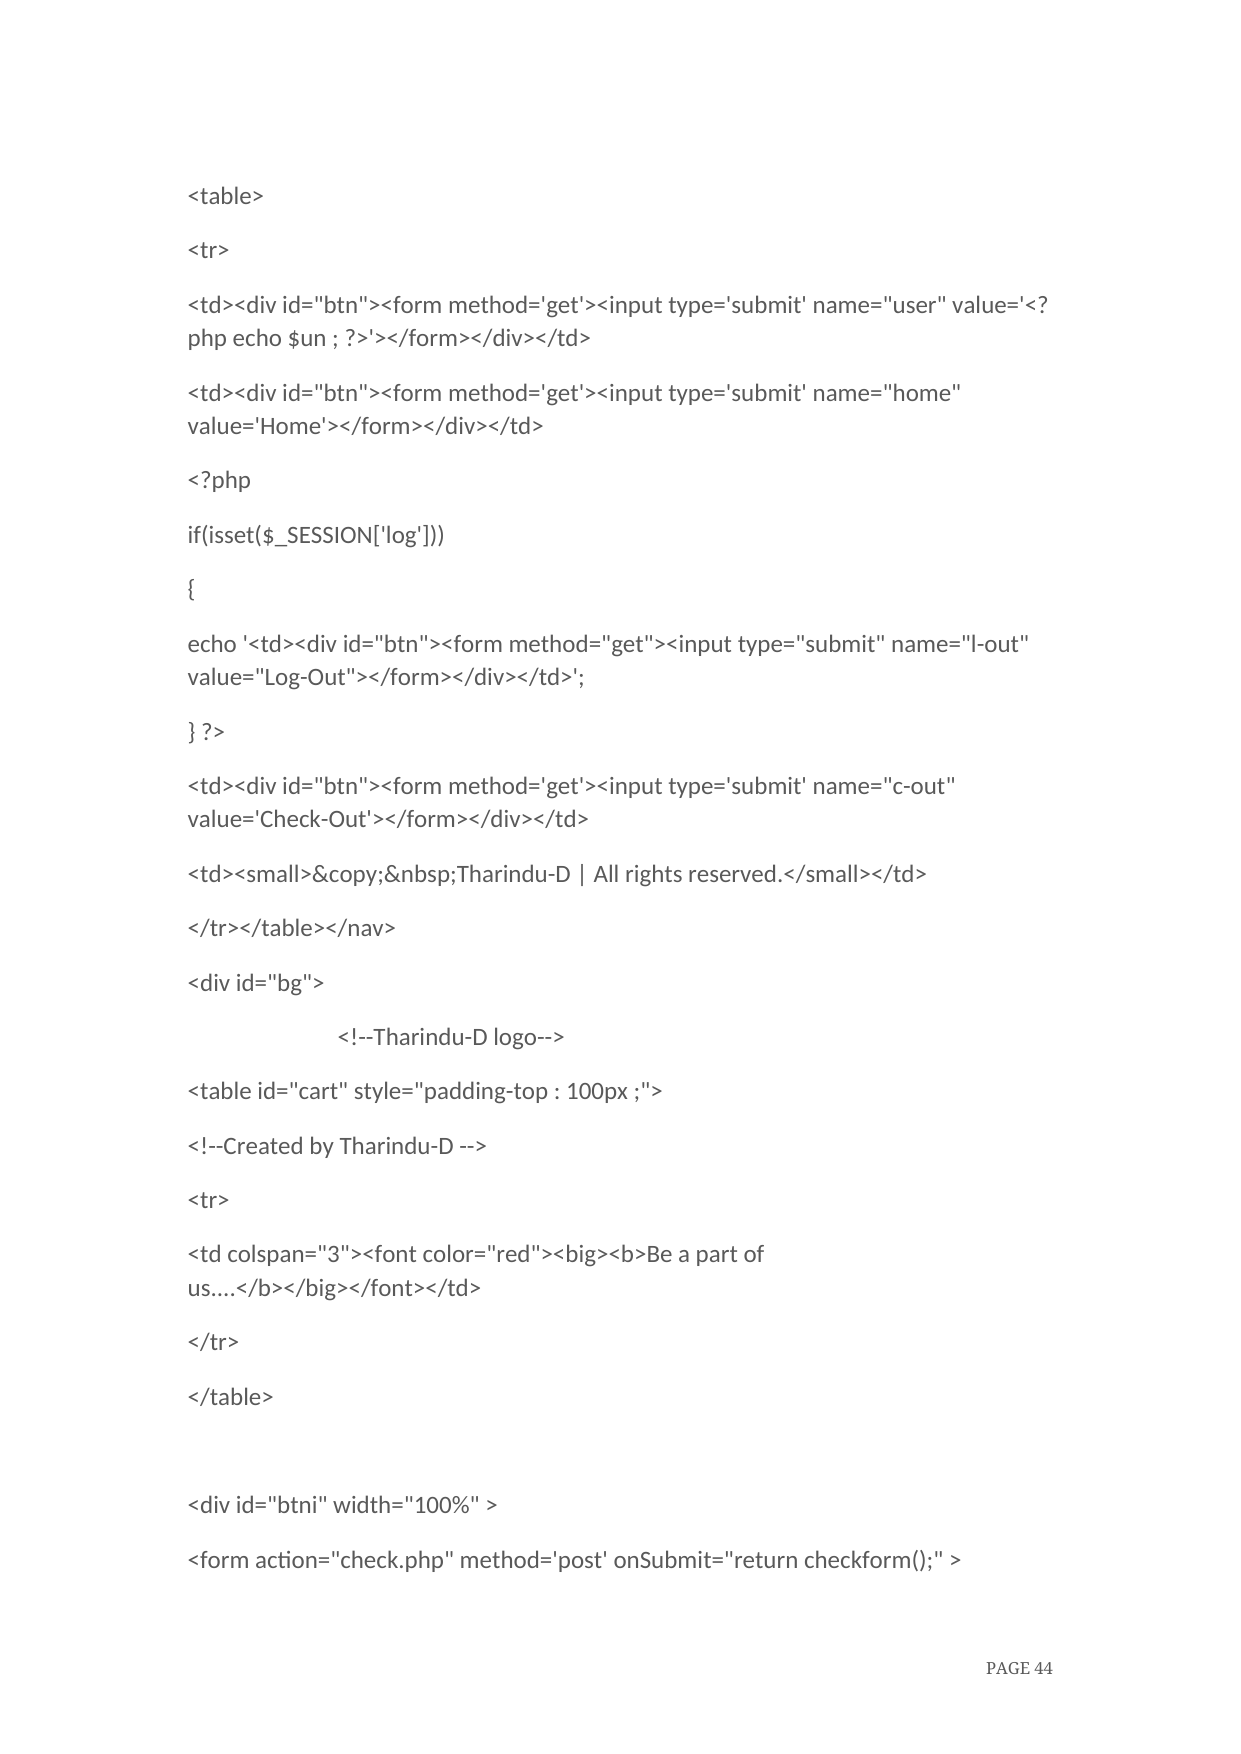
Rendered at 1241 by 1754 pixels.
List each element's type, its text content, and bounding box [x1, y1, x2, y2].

text <td><div id="btn"><form method='get'><input type='submit' name="home" value='Home'></form></div></td> [187, 377, 1053, 441]
text <!--Created by Tharindu-D --> [187, 1130, 1053, 1160]
text <td><div id="btn"><form method='get'><input type='submit' name="c-out" value='Check-Out'></form></div></td> [187, 770, 1053, 834]
text <td><div id="btn"><form method='get'><input type='submit' name="user" value='<?php echo $un ; ?>'></form></div></td> [187, 289, 1053, 353]
text <td colspan="3"><font color="red"><big><b>Be a part of us....</b></big></font></td> [187, 1238, 1053, 1303]
text <td><small>&copy;&nbsp;Tharindu-D | All rights reserved.</small></td> [187, 858, 1053, 888]
text <tr> [187, 234, 1053, 265]
text </tr></table></nav> [187, 912, 1053, 943]
text <?php [187, 464, 1053, 495]
text if(isset($_SESSION['log'])) [187, 519, 1053, 549]
text } ?> [187, 716, 1053, 746]
text </table> [187, 1381, 1053, 1411]
text <table id="cart" style="padding-top : 100px ;"> [187, 1075, 1053, 1106]
text <table> [187, 180, 1053, 211]
text <tr> [187, 1184, 1053, 1215]
text { [187, 573, 1053, 604]
text <div id="btni" width="100%" > [187, 1489, 1053, 1520]
text </tr> [187, 1326, 1053, 1357]
text <form action="check.php" method='post' onSubmit="return checkform();" > [187, 1544, 1053, 1574]
text echo '<td><div id="btn"><form method="get"><input type="submit" name="l-out" value="Log-Out"></form></div></td>'; [187, 628, 1053, 692]
text <!--Tharindu-D logo--> [187, 1021, 1053, 1052]
text <div id="bg"> [187, 967, 1053, 997]
